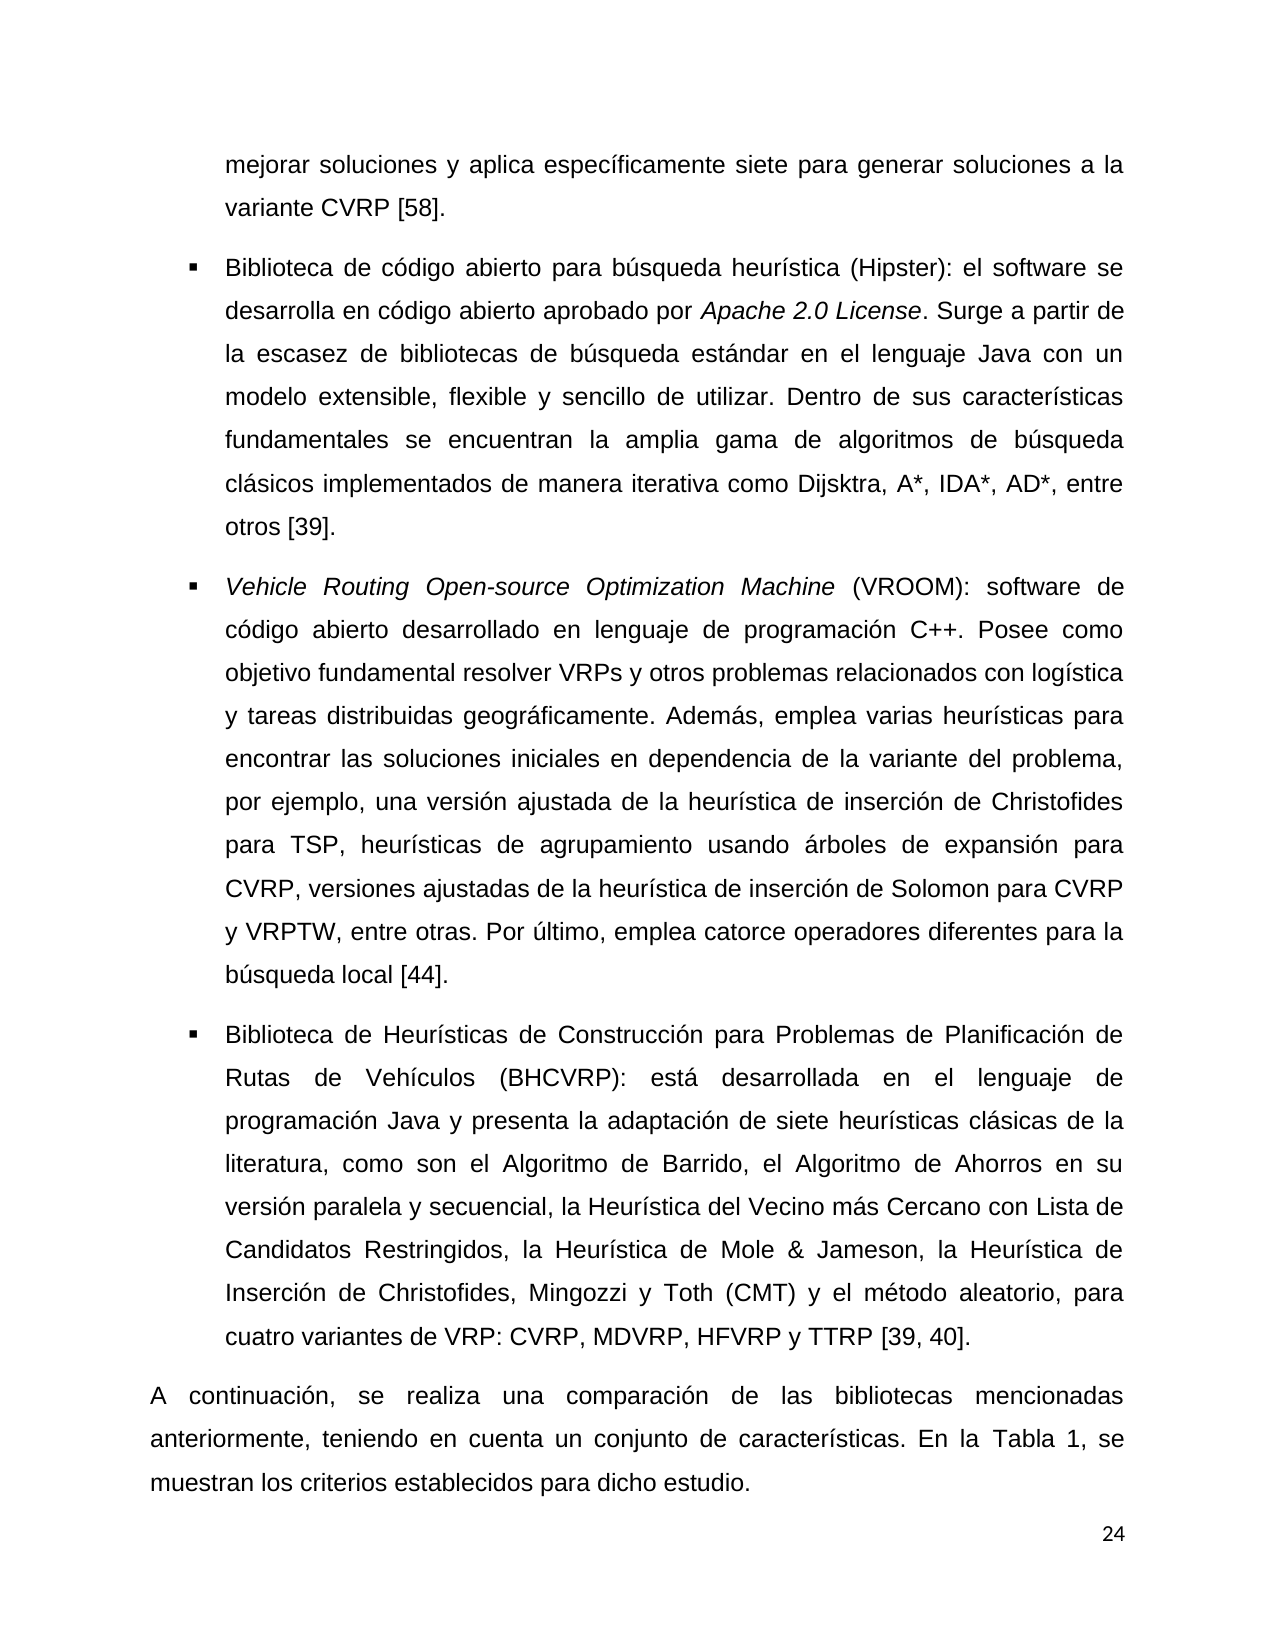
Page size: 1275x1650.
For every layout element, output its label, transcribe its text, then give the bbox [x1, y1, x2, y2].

list Biblioteca de código abierto para búsqueda heurística (Hipster): el software se desarrolla en código abierto aprobado por Apache 2.0 License. Surge a partir de la escasez de bibliotecas de búsqueda estándar en el lenguaje Java con un modelo extensible, flexible y sencillo de utilizar. Dentro de sus características fundamentales se encuentran la amplia gama de algoritmos de búsqueda clásicos implementados de manera iterativa como Dijsktra, A*, IDA*, AD*, entre otros [39]. [187, 253, 1125, 541]
text A continuación, se realiza una comparación de las bibliotecas mencionadas anteriormente, teniendo en cuenta un conjunto de características. En la Tabla 1, se muestran los criterios establecidos para dicho estudio. [150, 1381, 1125, 1496]
list Biblioteca de Heurísticas de Construcción para Problemas de Planificación de Rutas de Vehículos (BHCVRP): está desarrollada en el lenguaje de programación Java y presenta la adaptación de siete heurísticas clásicas de la literatura, como son el Algoritmo de Barrido, el Algoritmo de Ahorros en su versión paralela y secuencial, la Heurística del Vecino más Cercano con Lista de Candidatos Restringidos, la Heurística de Mole & Jameson, la Heurística de Inserción de Christofides, Mingozzi y Toth (CMT) y el método aleatorio, para cuatro variantes de VRP: CVRP, MDVRP, HFVRP y TTRP [39, 40]. [187, 1019, 1125, 1350]
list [187, 150, 1125, 222]
list Vehicle Routing Open-source Optimization Machine (VROOM): software de código abierto desarrollado en lenguaje de programación C++. Posee como objetivo fundamental resolver VRPs y otros problemas relacionados con logística y tareas distribuidas geográficamente. Además, emplea varias heurísticas para encontrar las soluciones iniciales en dependencia de la variante del problema, por ejemplo, una versión ajustada de la heurística de inserción de Christofides para TSP, heurísticas de agrupamiento usando árboles de expansión para CVRP, versiones ajustadas de la heurística de inserción de Solomon para CVRP y VRPTW, entre otras. Por último, emplea catorce operadores diferentes para la búsqueda local [44]. [187, 572, 1125, 988]
